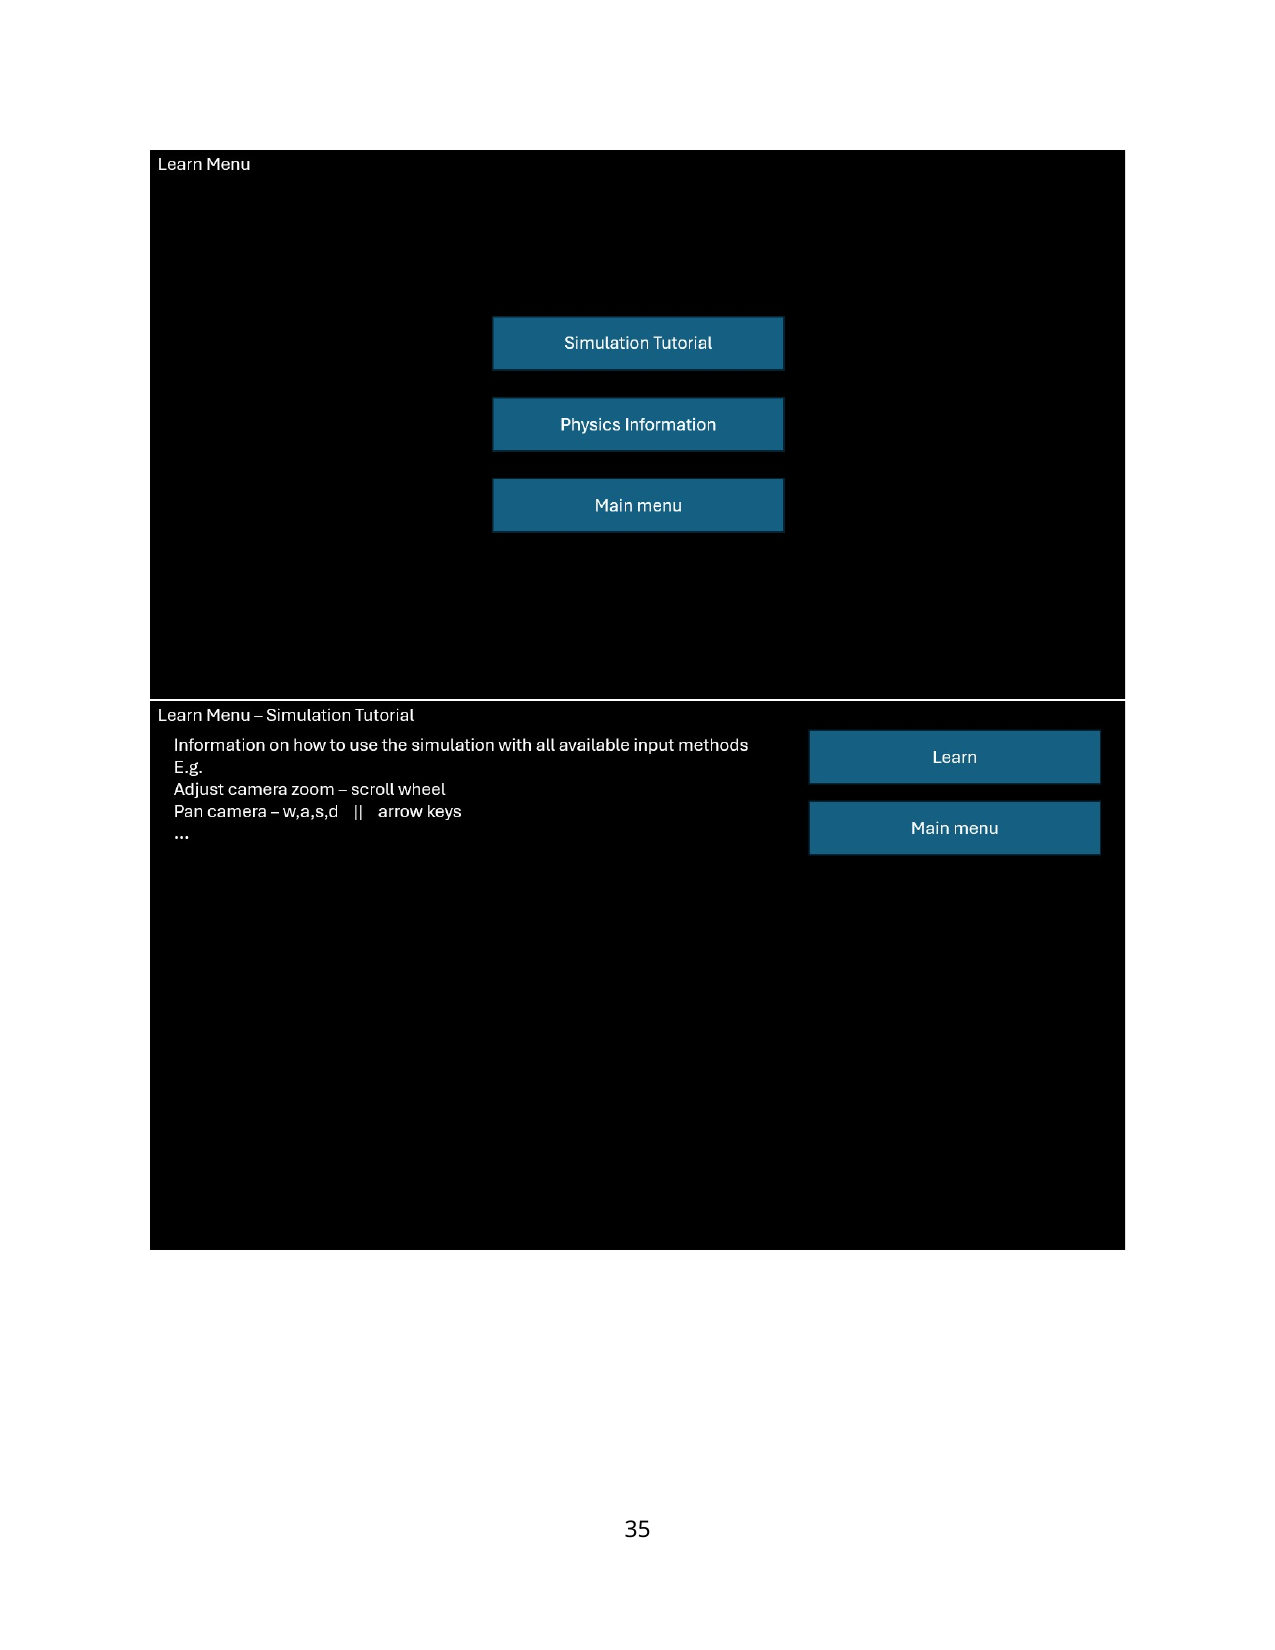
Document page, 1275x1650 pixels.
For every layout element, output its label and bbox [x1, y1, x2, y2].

picture [150, 150, 1125, 699]
picture [150, 701, 1125, 1250]
